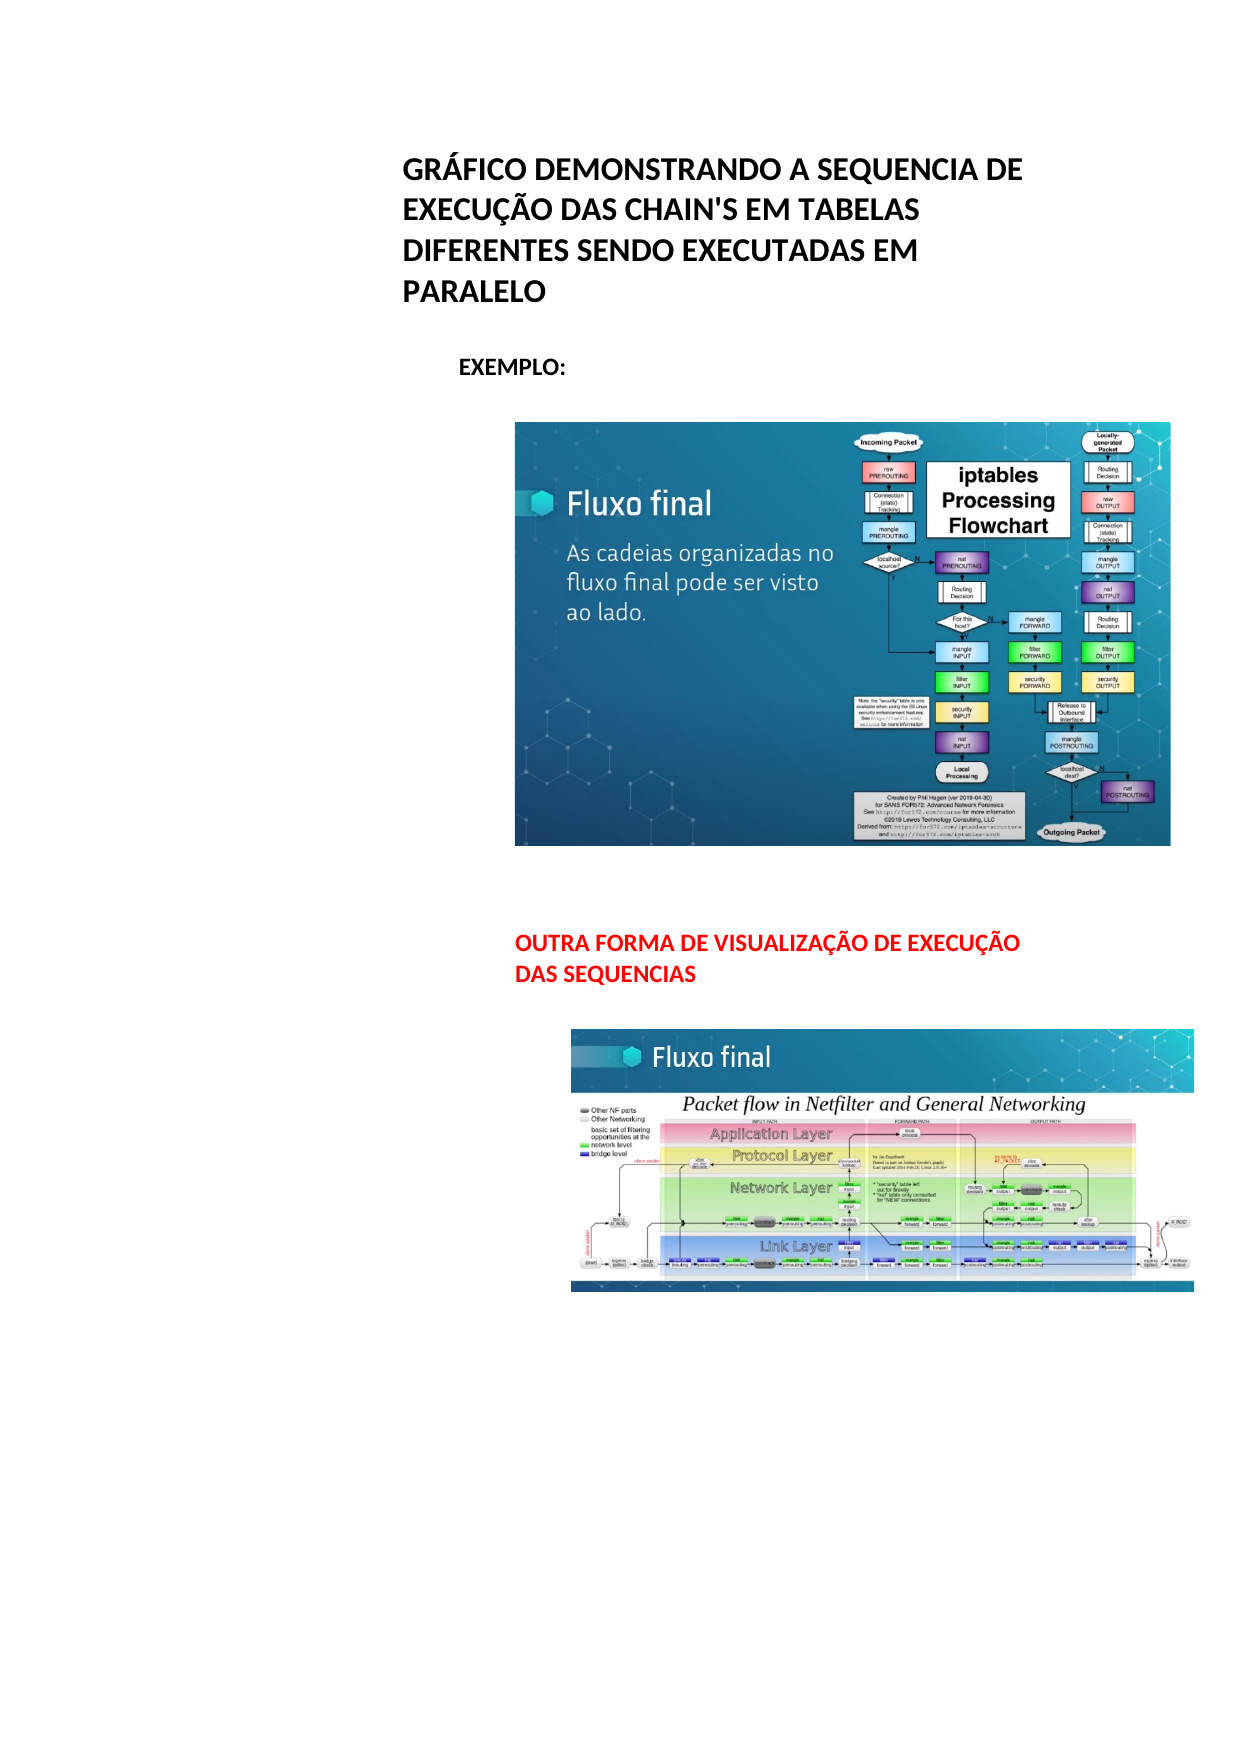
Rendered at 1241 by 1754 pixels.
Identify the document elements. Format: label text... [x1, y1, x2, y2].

text OUTRA FORMA DE VISUALIZAÇÃO DE EXECUÇÃO DAS SEQUENCIAS [515, 927, 1063, 988]
picture [514, 422, 1171, 846]
text EXEMPLO: [458, 351, 1063, 382]
text GRÁFICO DEMONSTRANDO A SEQUENCIA DE EXECUÇÃO DAS CHAIN'S EM TABELAS DIFERENTES SENDO EXECUTADAS EM PARALELO [402, 148, 1063, 311]
picture [571, 1029, 1195, 1292]
